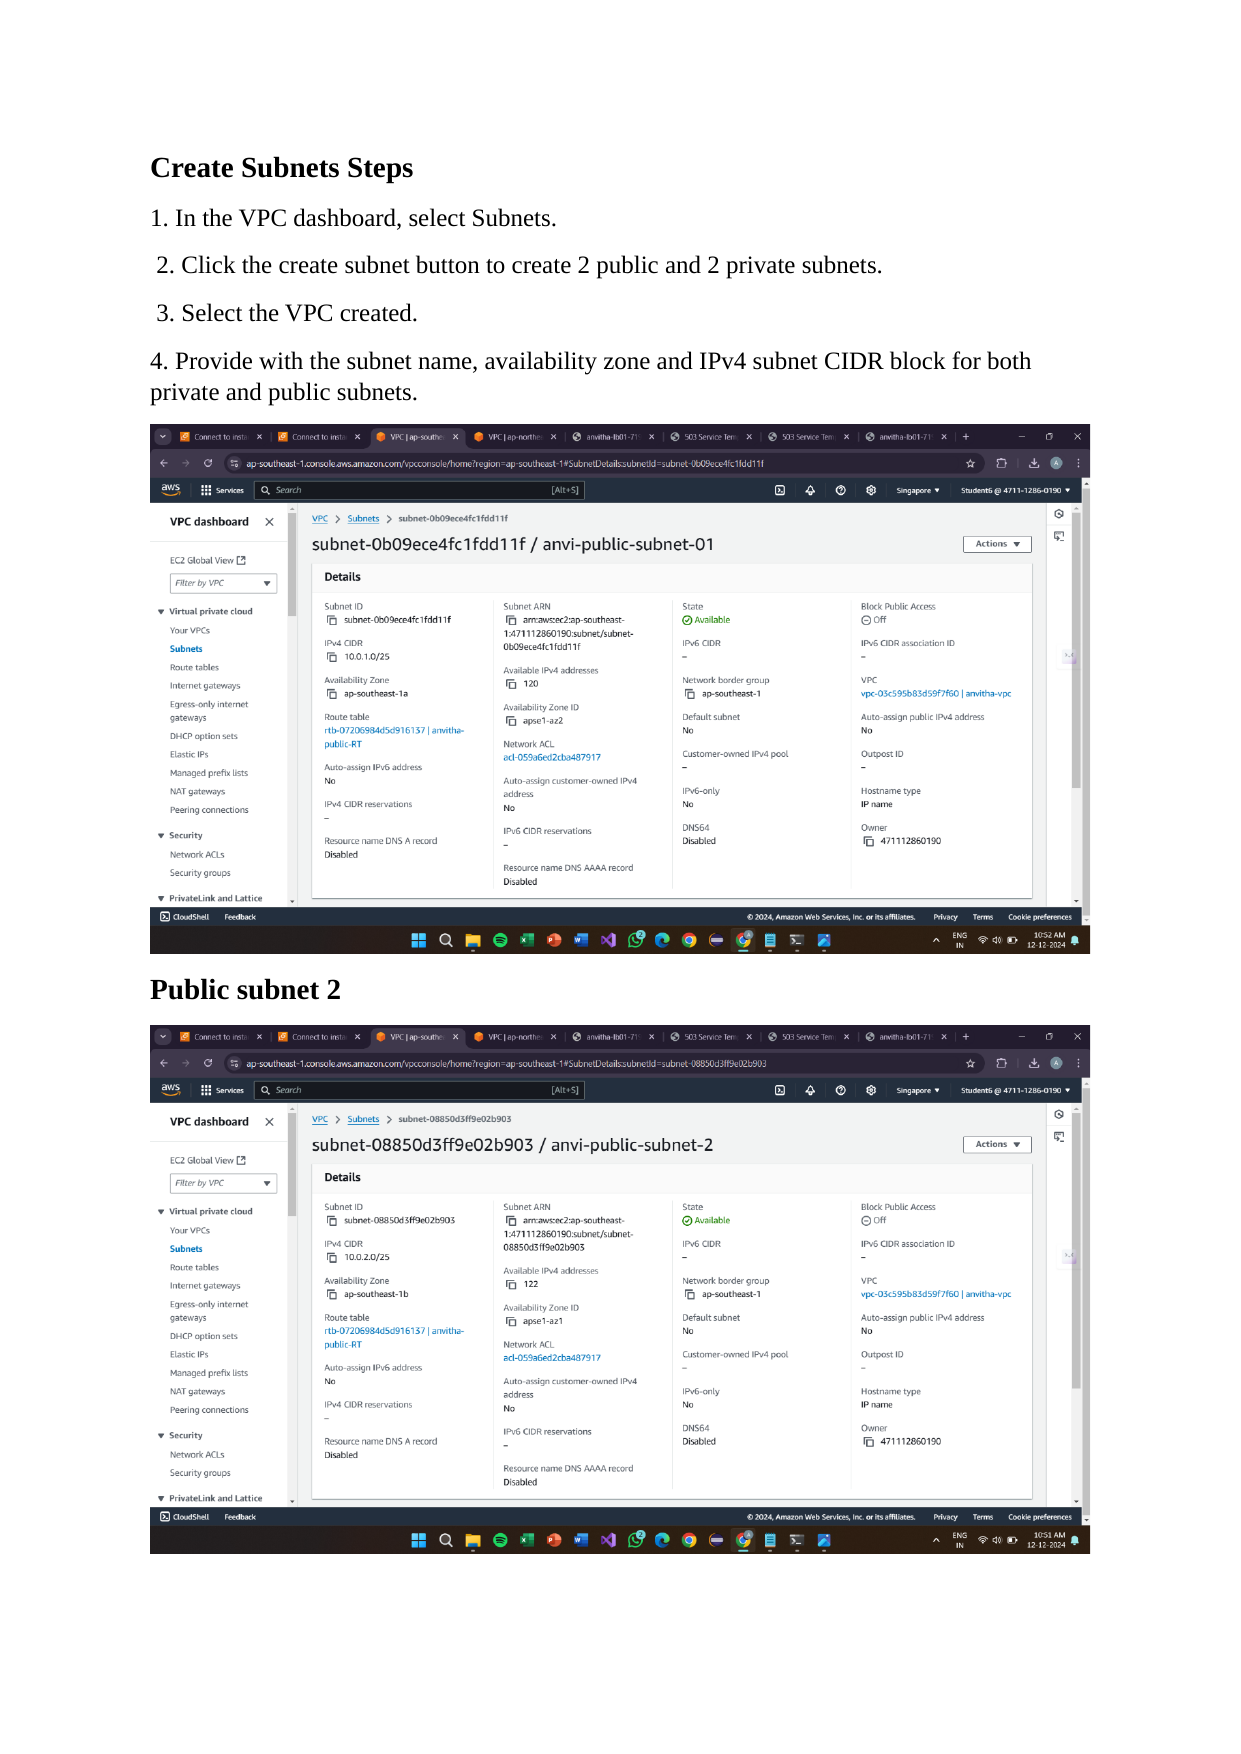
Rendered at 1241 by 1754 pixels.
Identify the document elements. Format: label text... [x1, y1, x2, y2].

text 2. Click the create subnet button to create 2 public and 2 private subnets. [150, 251, 1090, 279]
text 1. In the VPC dashboard, select Subnets. [150, 203, 1090, 232]
text Create Subnets Steps [150, 150, 1090, 183]
text 3. Select the VPC created. [150, 298, 1090, 327]
picture [150, 424, 1091, 954]
text 4. Provide with the subnet name, availability zone and IPv4 subnet CIDR block for both private and public subnets. [150, 346, 1090, 406]
text Public subnet 2 [150, 972, 1090, 1006]
picture [150, 1025, 1091, 1554]
